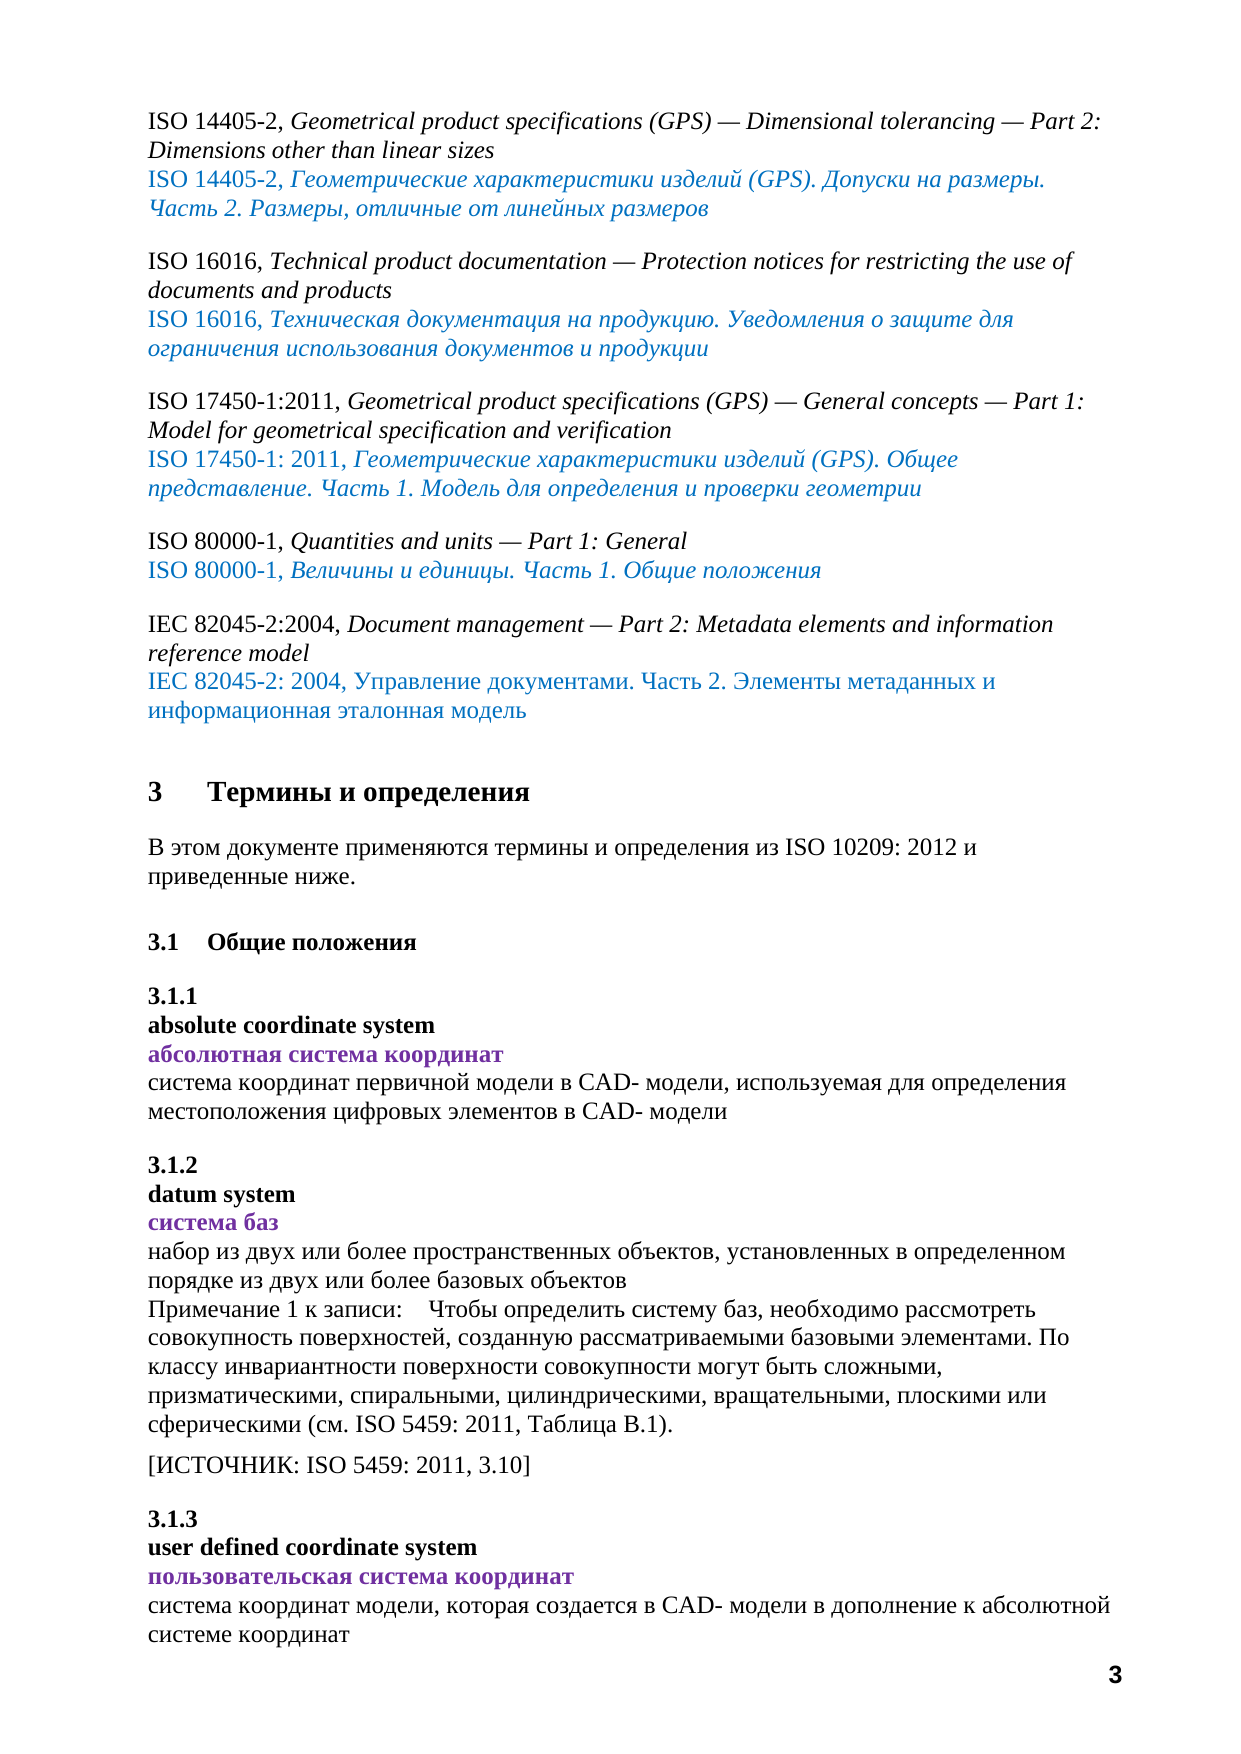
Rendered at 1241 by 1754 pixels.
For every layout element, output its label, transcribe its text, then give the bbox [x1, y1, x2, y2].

text Примечание 1 к записи: Чтобы определить систему баз, необходимо рассмотреть совокупность поверхностей, созданную рассматриваемыми базовыми элементами. По классу инвариантности поверхности совокупности могут быть сложными, призматическими, спиральными, цилиндрическими, вращательными, плоскими или сферическими (см. ISO 5459: 2011, Таблица B.1). [148, 1294, 1122, 1437]
text ISO 80000-1, Quantities and units — Part 1: General [148, 526, 1152, 555]
text datum system [148, 1179, 1122, 1207]
text [ИСТОЧНИК: ISO 5459: 2011, 3.10] [148, 1450, 1122, 1479]
text 3 [148, 1660, 1122, 1689]
text IEC 82045-2:2004, Document management — Part 2: Metadata elements and information reference model [148, 609, 1152, 666]
text ISO 14405-2, Геометрические характеристики изделий (GPS). Допуски на размеры. Часть 2. Размеры, отличные от линейных размеров [148, 164, 1122, 221]
text ISO 17450-1: 2011, Геометрические характеристики изделий (GPS). Общее представление. Часть 1. Модель для определения и проверки геометрии [148, 444, 1122, 501]
text абсолютная система координат [148, 1039, 1122, 1067]
text 3.1.1 [148, 981, 1122, 1010]
text ISO 80000-1, Величины и единицы. Часть 1. Общие положения [148, 555, 1122, 584]
text ISO 16016, Техническая документация на продукцию. Уведомления о защите для ограничения использования документов и продукции [148, 304, 1122, 361]
text система координат первичной модели в CAD- модели, используемая для определения местоположения цифровых элементов в CAD- модели [148, 1067, 1122, 1125]
text набор из двух или более пространственных объектов, установленных в определенном порядке из двух или более базовых объектов [148, 1236, 1122, 1294]
text absolute coordinate system [148, 1010, 1122, 1039]
text В этом документе применяются термины и определения из ISO 10209: 2012 и приведенные ниже. [148, 832, 1122, 890]
text 3.1 Общие положения [148, 927, 1122, 956]
text 3.1.3 [148, 1504, 1122, 1532]
text 3.1.2 [148, 1150, 1122, 1179]
text пользовательская система координат [148, 1561, 1122, 1590]
text система баз [148, 1207, 1122, 1236]
text ISO 17450-1:2011, Geometrical product specifications (GPS) — General concepts — Part 1: Model for geometrical specification and verification [148, 386, 1152, 444]
text 3 Термины и определения [148, 774, 1122, 807]
text ISO 16016, Technical product documentation — Protection notices for restricting the use of documents and products [148, 246, 1152, 304]
text IEC 82045-2: 2004, Управление документами. Часть 2. Элементы метаданных и информационная эталонная модель [148, 666, 1122, 724]
text user defined coordinate system [148, 1532, 1122, 1561]
text ISO 14405-2, Geometrical product specifications (GPS) — Dimensional tolerancing — Part 2: Dimensions other than linear sizes [148, 106, 1152, 164]
text система координат модели, которая создается в CAD- модели в дополнение к абсолютной системе координат [148, 1590, 1122, 1647]
